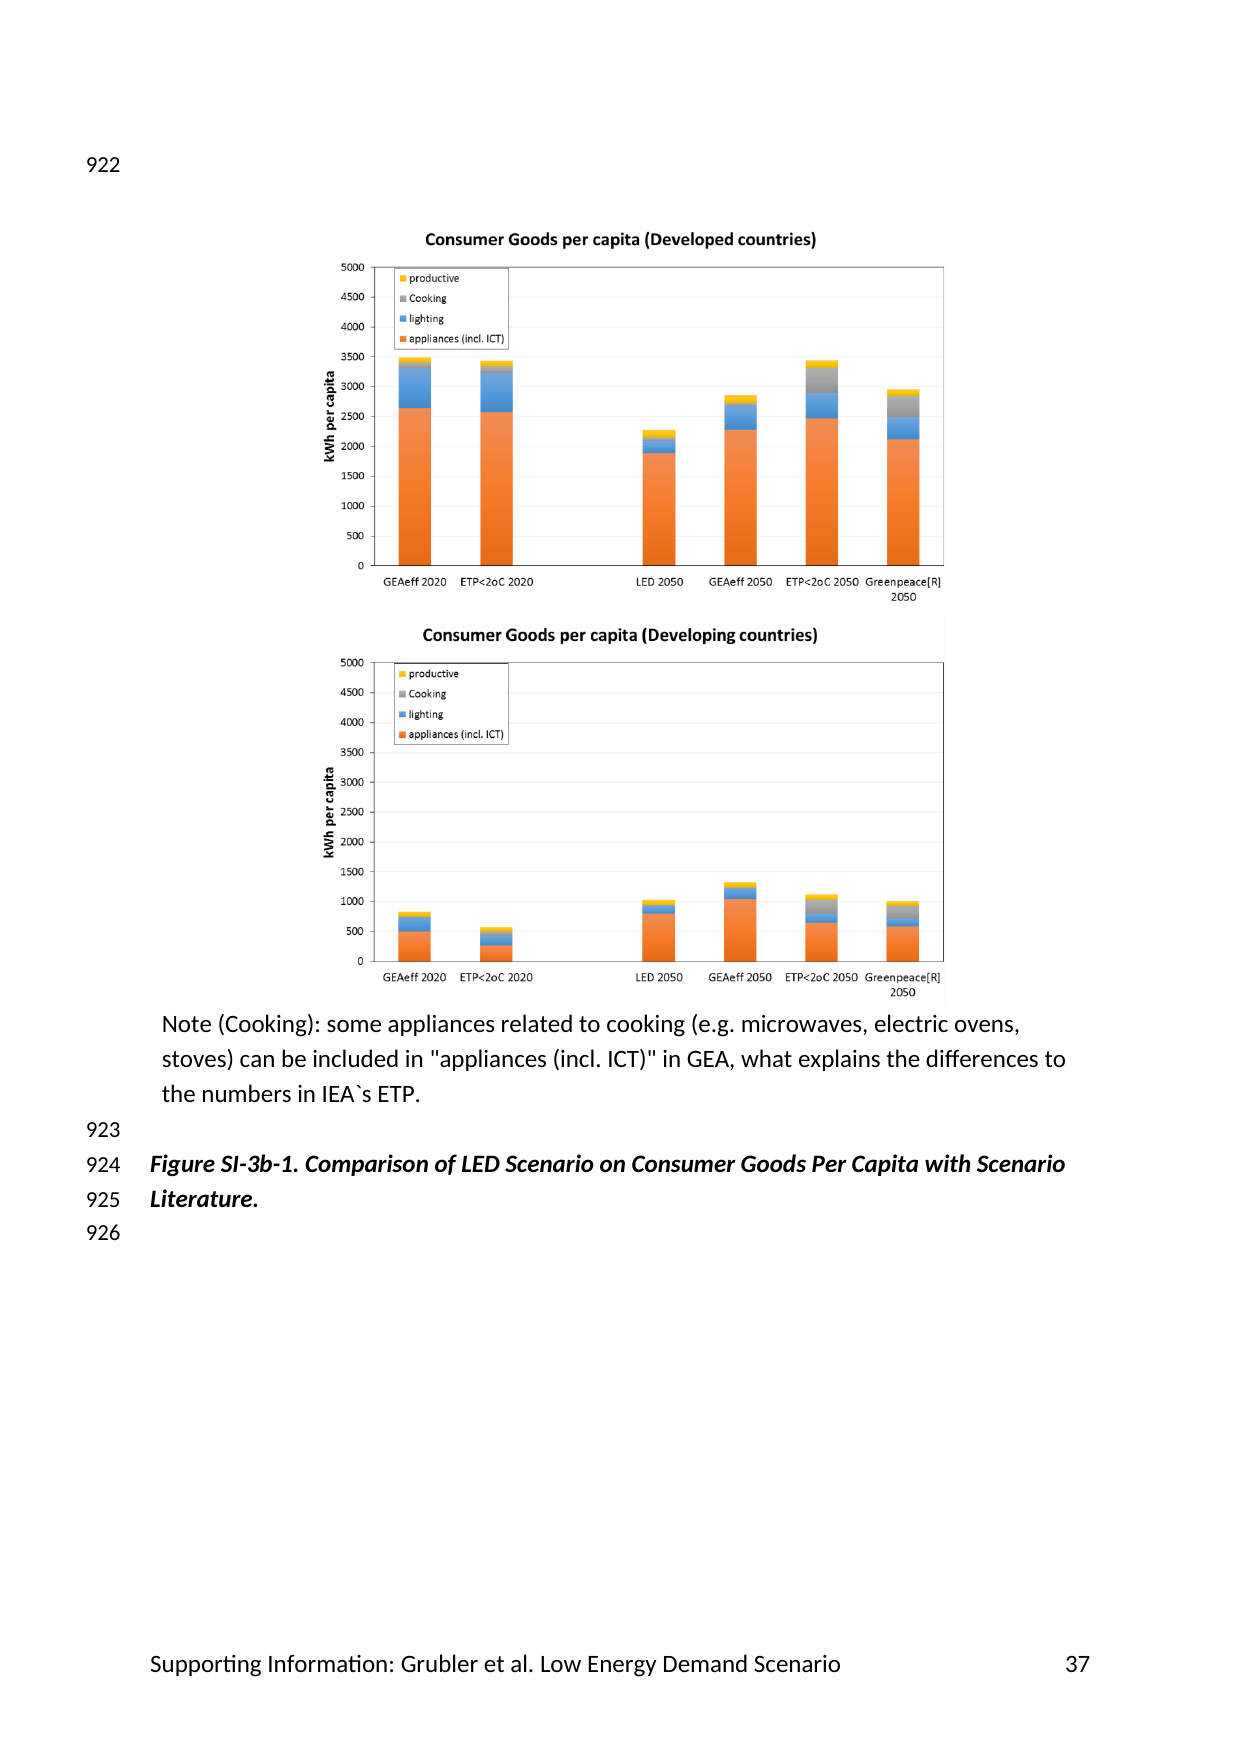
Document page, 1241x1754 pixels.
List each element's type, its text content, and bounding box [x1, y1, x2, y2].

text Figure SI-3b-1. Comparison of LED Scenario on Consumer Goods Per Capita with Scenario Literature. [150, 1113, 1090, 1214]
table_header Note (Cooking): some appliances related to cooking (e.g. microwaves, electric ovens, stoves) can be included in "appliances (incl. ICT)" in GEA, what explains the differences to the numbers in IEA`s ETP. [150, 185, 1090, 1113]
picture [296, 220, 945, 1004]
